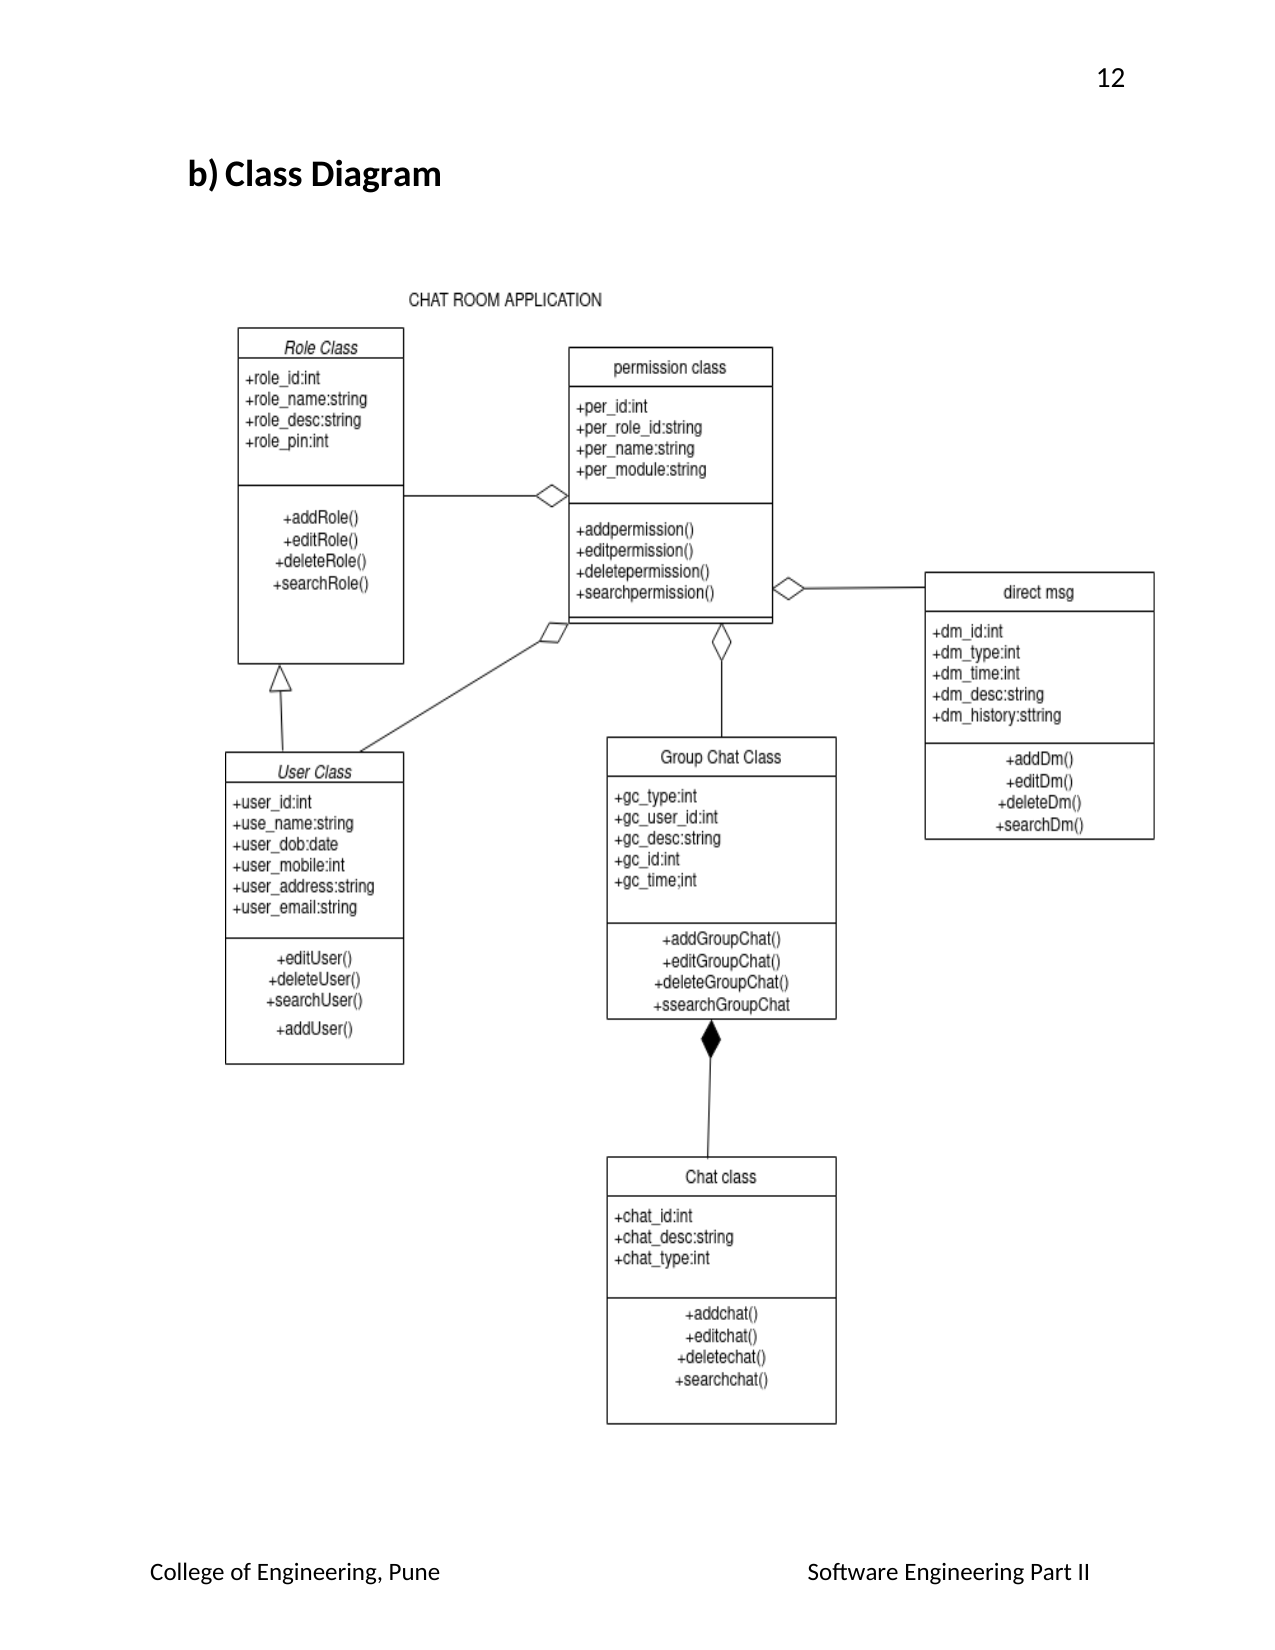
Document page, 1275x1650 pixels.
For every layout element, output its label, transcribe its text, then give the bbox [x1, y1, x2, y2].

list Class Diagram [187, 150, 1125, 196]
picture [225, 287, 1155, 1497]
